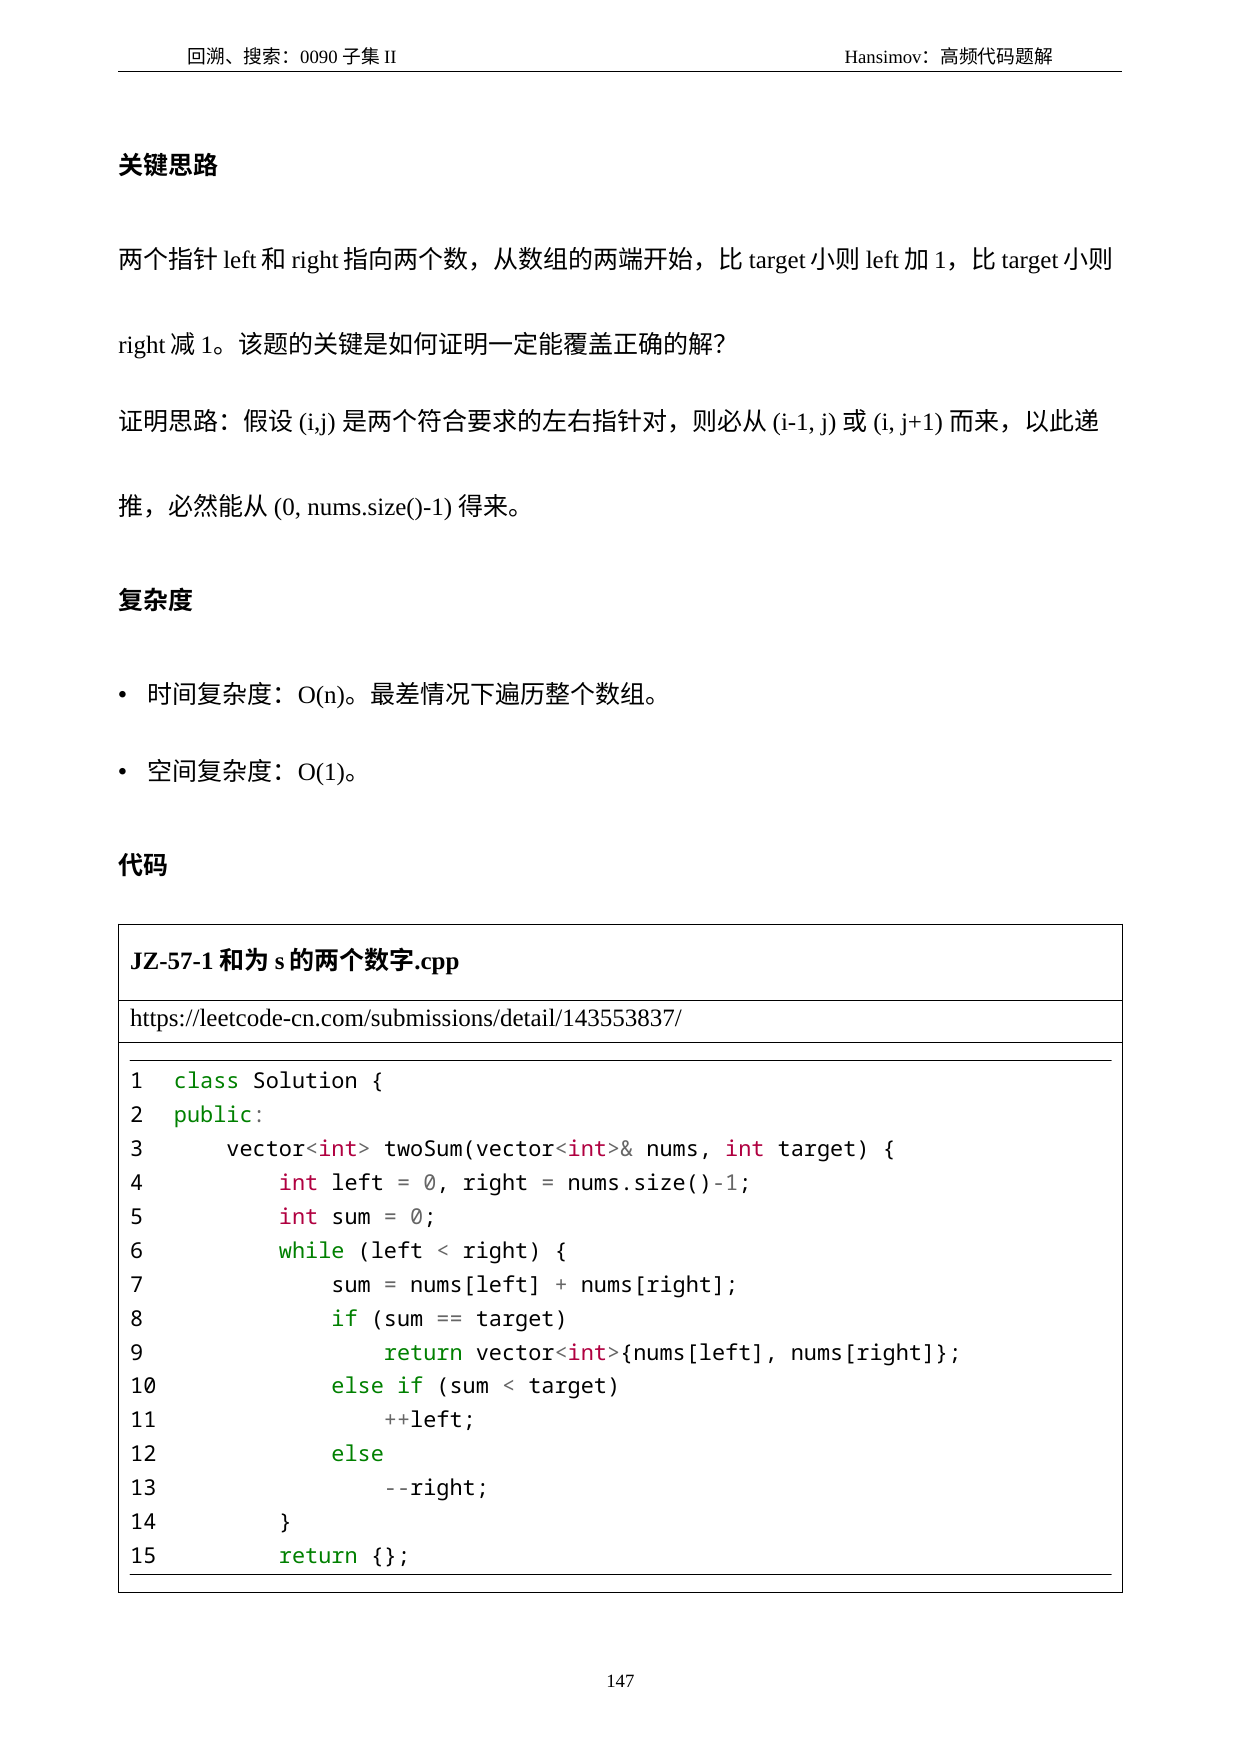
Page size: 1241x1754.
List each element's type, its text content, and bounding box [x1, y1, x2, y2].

subtitle 复杂度 [118, 564, 1097, 632]
text 时间复杂度：O(n)。最差情况下遍历整个数组。 [118, 658, 1122, 726]
text 证明思路：假设 (i,j) 是两个符合要求的左右指针对，则必从 (i-1, j) 或 (i, j+1) 而来，以此递推，必然能从 (0, nums.size()-1) 得来。 [118, 386, 1122, 538]
text 空间复杂度：O(1)。 [118, 736, 1122, 803]
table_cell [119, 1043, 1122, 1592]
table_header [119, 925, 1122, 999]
subtitle 关键思路 [118, 130, 1097, 198]
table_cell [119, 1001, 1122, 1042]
text 两个指针left和right指向两个数，从数组的两端开始，比target小则left加1，比target小则right减1。该题的关键是如何证明一定能覆盖正确的解？ [118, 224, 1122, 377]
subtitle 代码 [118, 829, 1097, 897]
